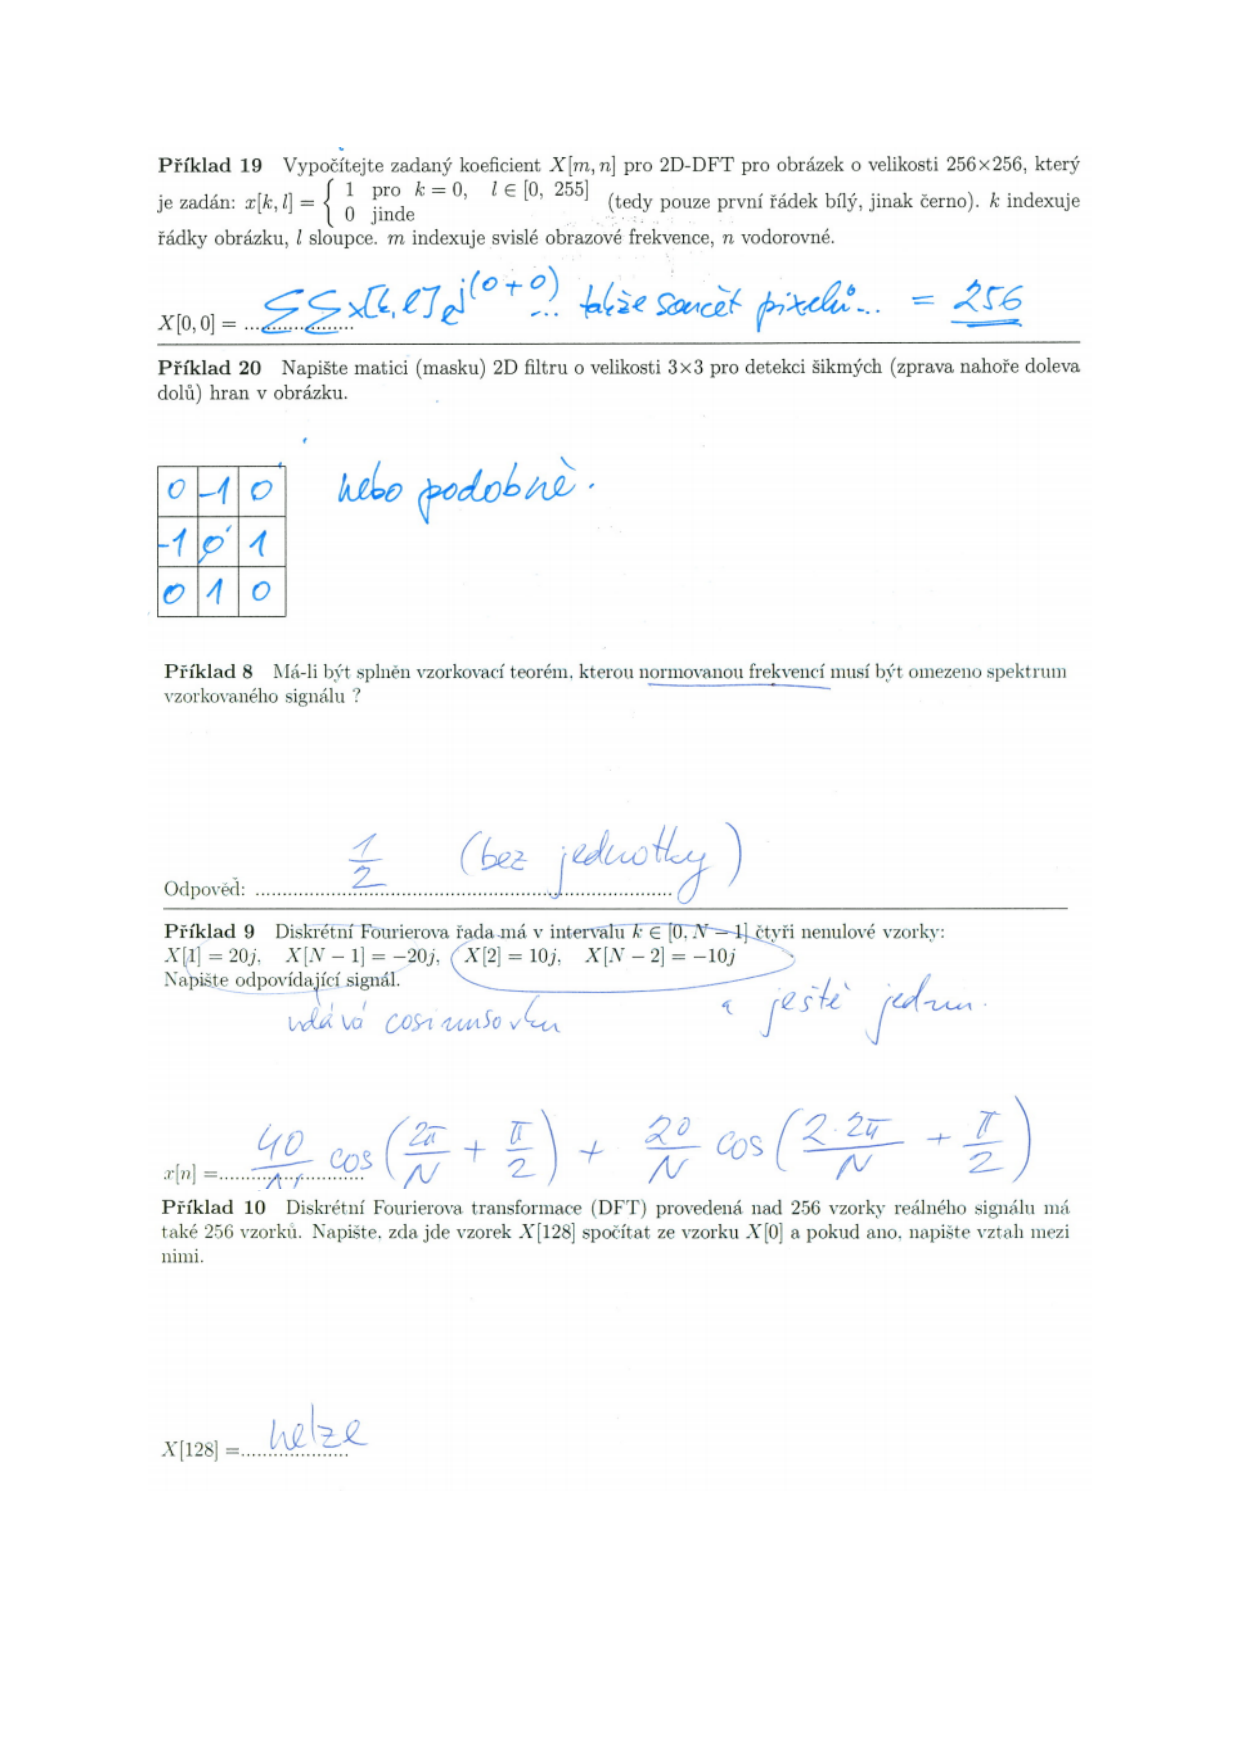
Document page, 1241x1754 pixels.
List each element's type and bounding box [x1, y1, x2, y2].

picture [147, 658, 1093, 1189]
picture [147, 147, 1093, 656]
picture [147, 1190, 1093, 1491]
